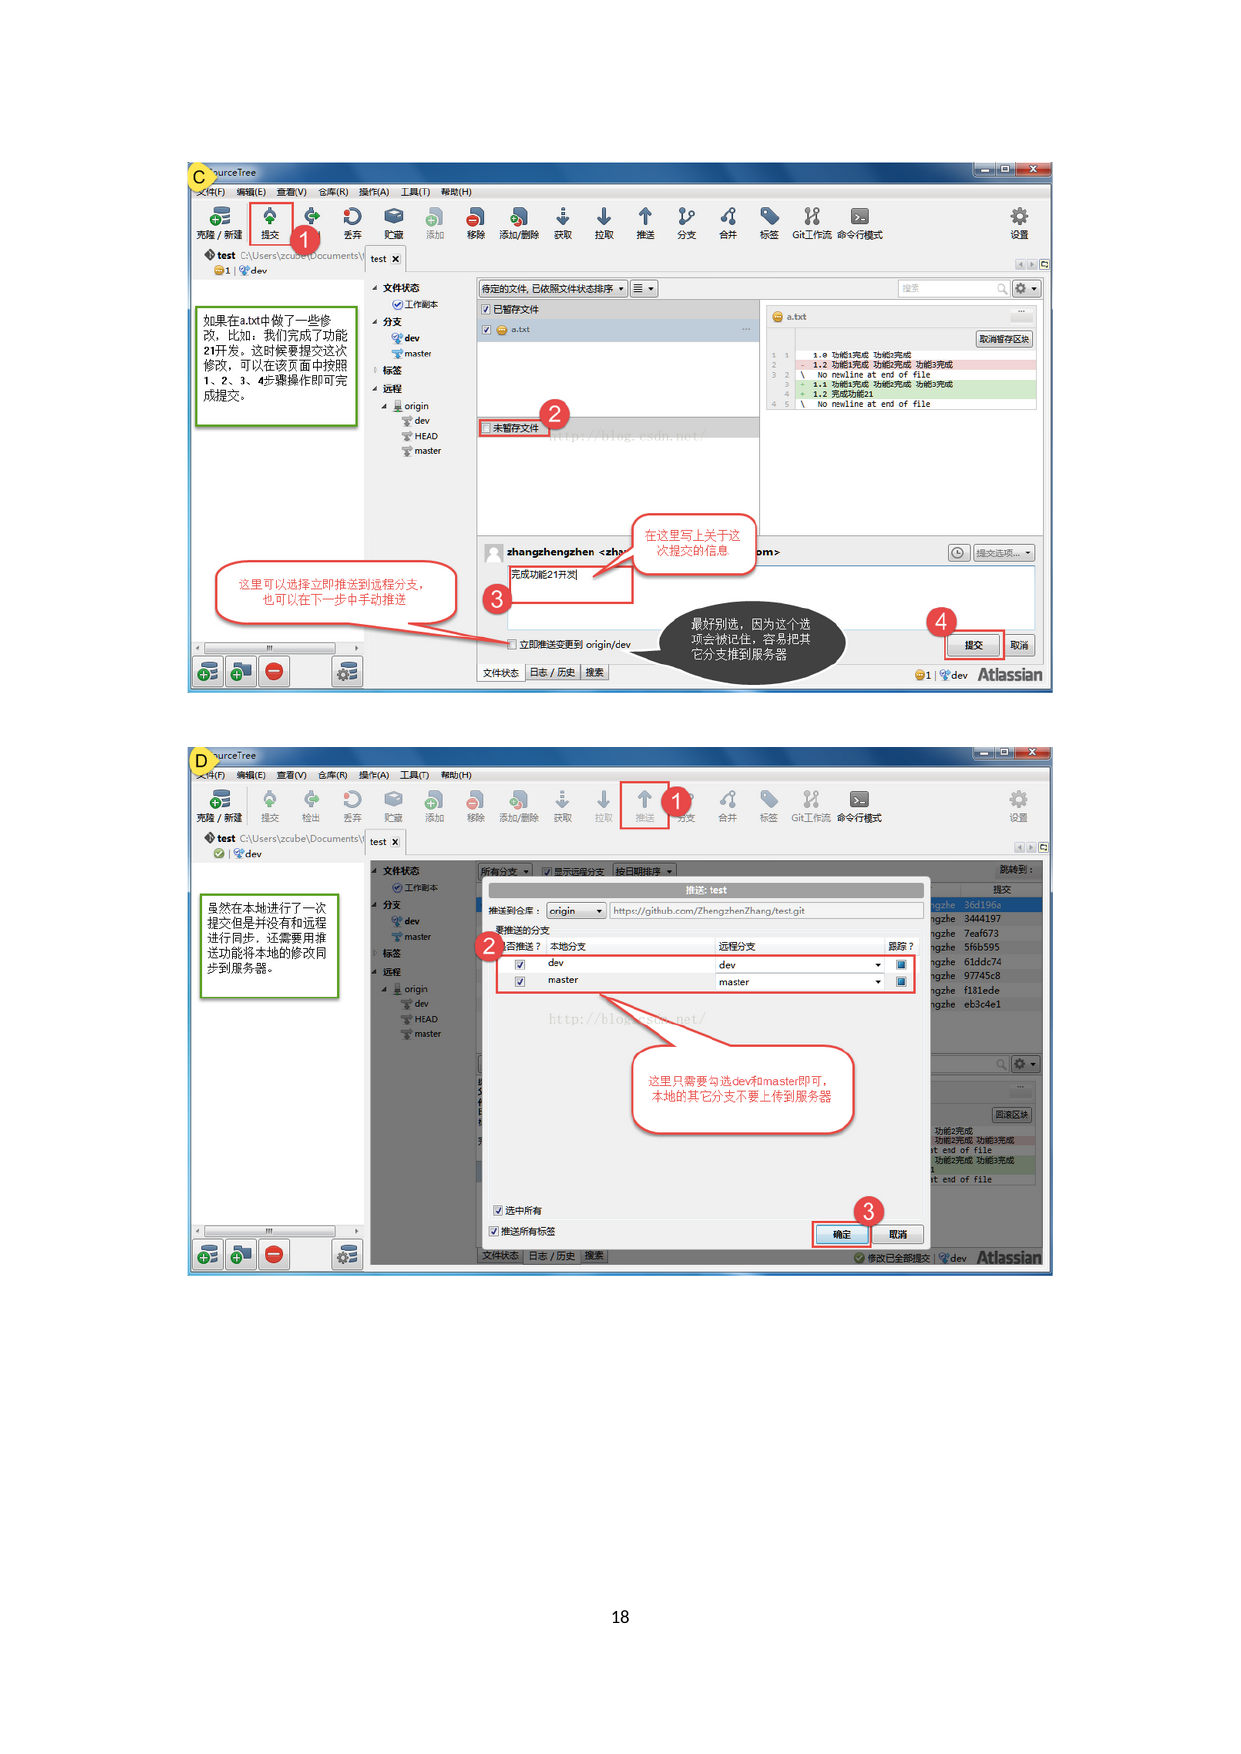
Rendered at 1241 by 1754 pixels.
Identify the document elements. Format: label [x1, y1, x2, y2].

picture [187, 162, 1053, 693]
picture [187, 747, 1053, 1276]
